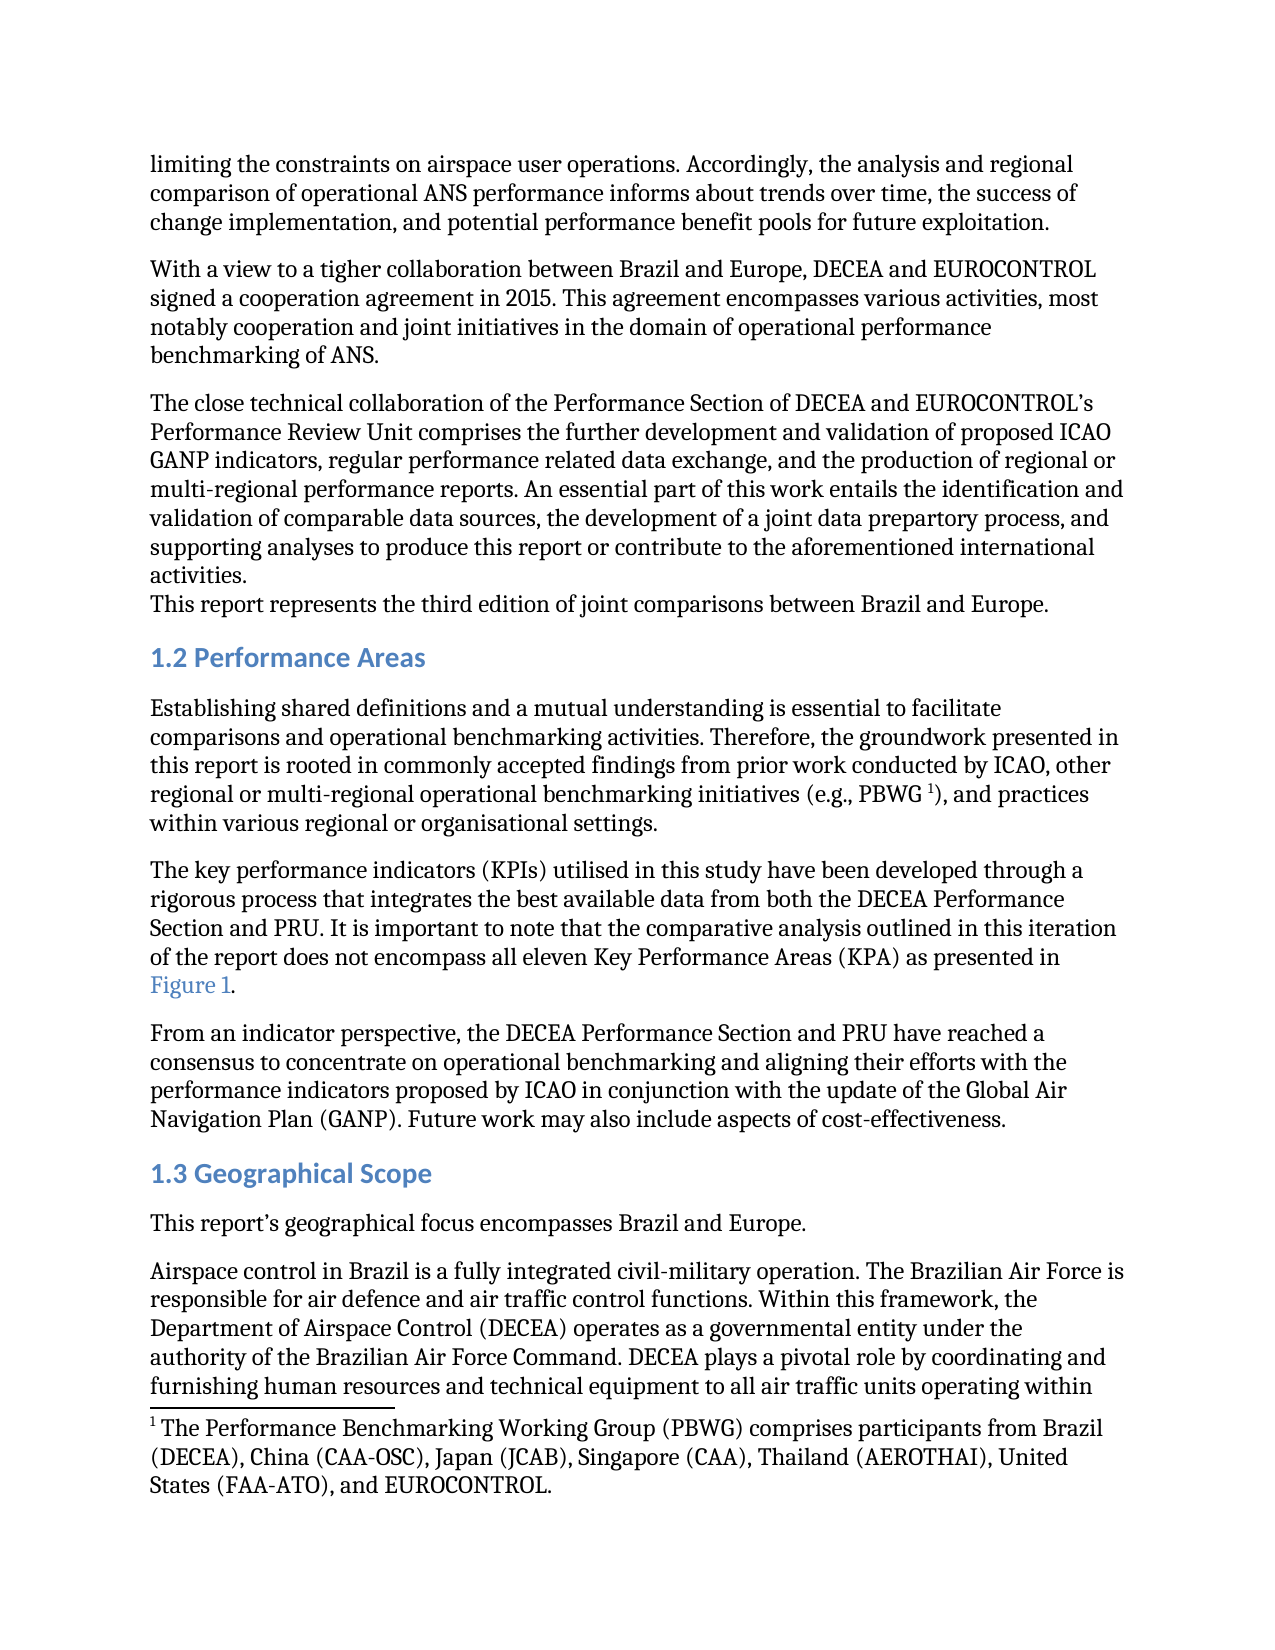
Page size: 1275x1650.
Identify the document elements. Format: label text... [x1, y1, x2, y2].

text From an indicator perspective, the DECEA Performance Section and PRU have reached a consensus to concentrate on operational benchmarking and aligning their efforts with the performance indicators proposed by ICAO in conjunction with the update of the Global Air Navigation Plan (GANP). Future work may also include aspects of cost-effectiveness. [150, 1019, 1125, 1134]
text This report’s geographical focus encompasses Brazil and Europe. [150, 1209, 1125, 1238]
text With a view to a tigher collaboration between Brazil and Europe, DECEA and EUROCONTROL signed a cooperation agreement in 2015. This agreement encompasses various activities, most notably cooperation and joint initiatives in the domain of operational performance benchmarking of ANS. [150, 255, 1125, 370]
subtitle 1.3 Geographical Scope [150, 1155, 1125, 1190]
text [150, 1257, 1125, 1400]
text The close technical collaboration of the Performance Section of DECEA and EUROCONTROL’s Performance Review Unit comprises the further development and validation of proposed ICAO GANP indicators, regular performance related data exchange, and the production of regional or multi-regional performance reports. An essential part of this work entails the identification and validation of comparable data sources, the development of a joint data prepartory process, and supporting analyses to produce this report or contribute to the aforementioned international activities. This report represents the third edition of joint comparisons between Brazil and Europe. [150, 389, 1125, 619]
subtitle 1.2 Performance Areas [150, 639, 1125, 675]
text Establishing shared definitions and a mutual understanding is essential to facilitate comparisons and operational benchmarking activities. Therefore, the groundwork presented in this report is rooted in commonly accepted findings from prior work conducted by ICAO, other regional or multi-regional operational benchmarking initiatives (e.g., PBWG ), and practices within various regional or organisational settings. [150, 694, 1125, 838]
text The key performance indicators (KPIs) utilised in this study have been developed through a rigorous process that integrates the best available data from both the DECEA Performance Section and PRU. It is important to note that the comparative analysis outlined in this iteration of the report does not encompass all eleven Key Performance Areas (KPA) as presented in Figure 1. [150, 856, 1125, 1000]
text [150, 150, 1125, 236]
